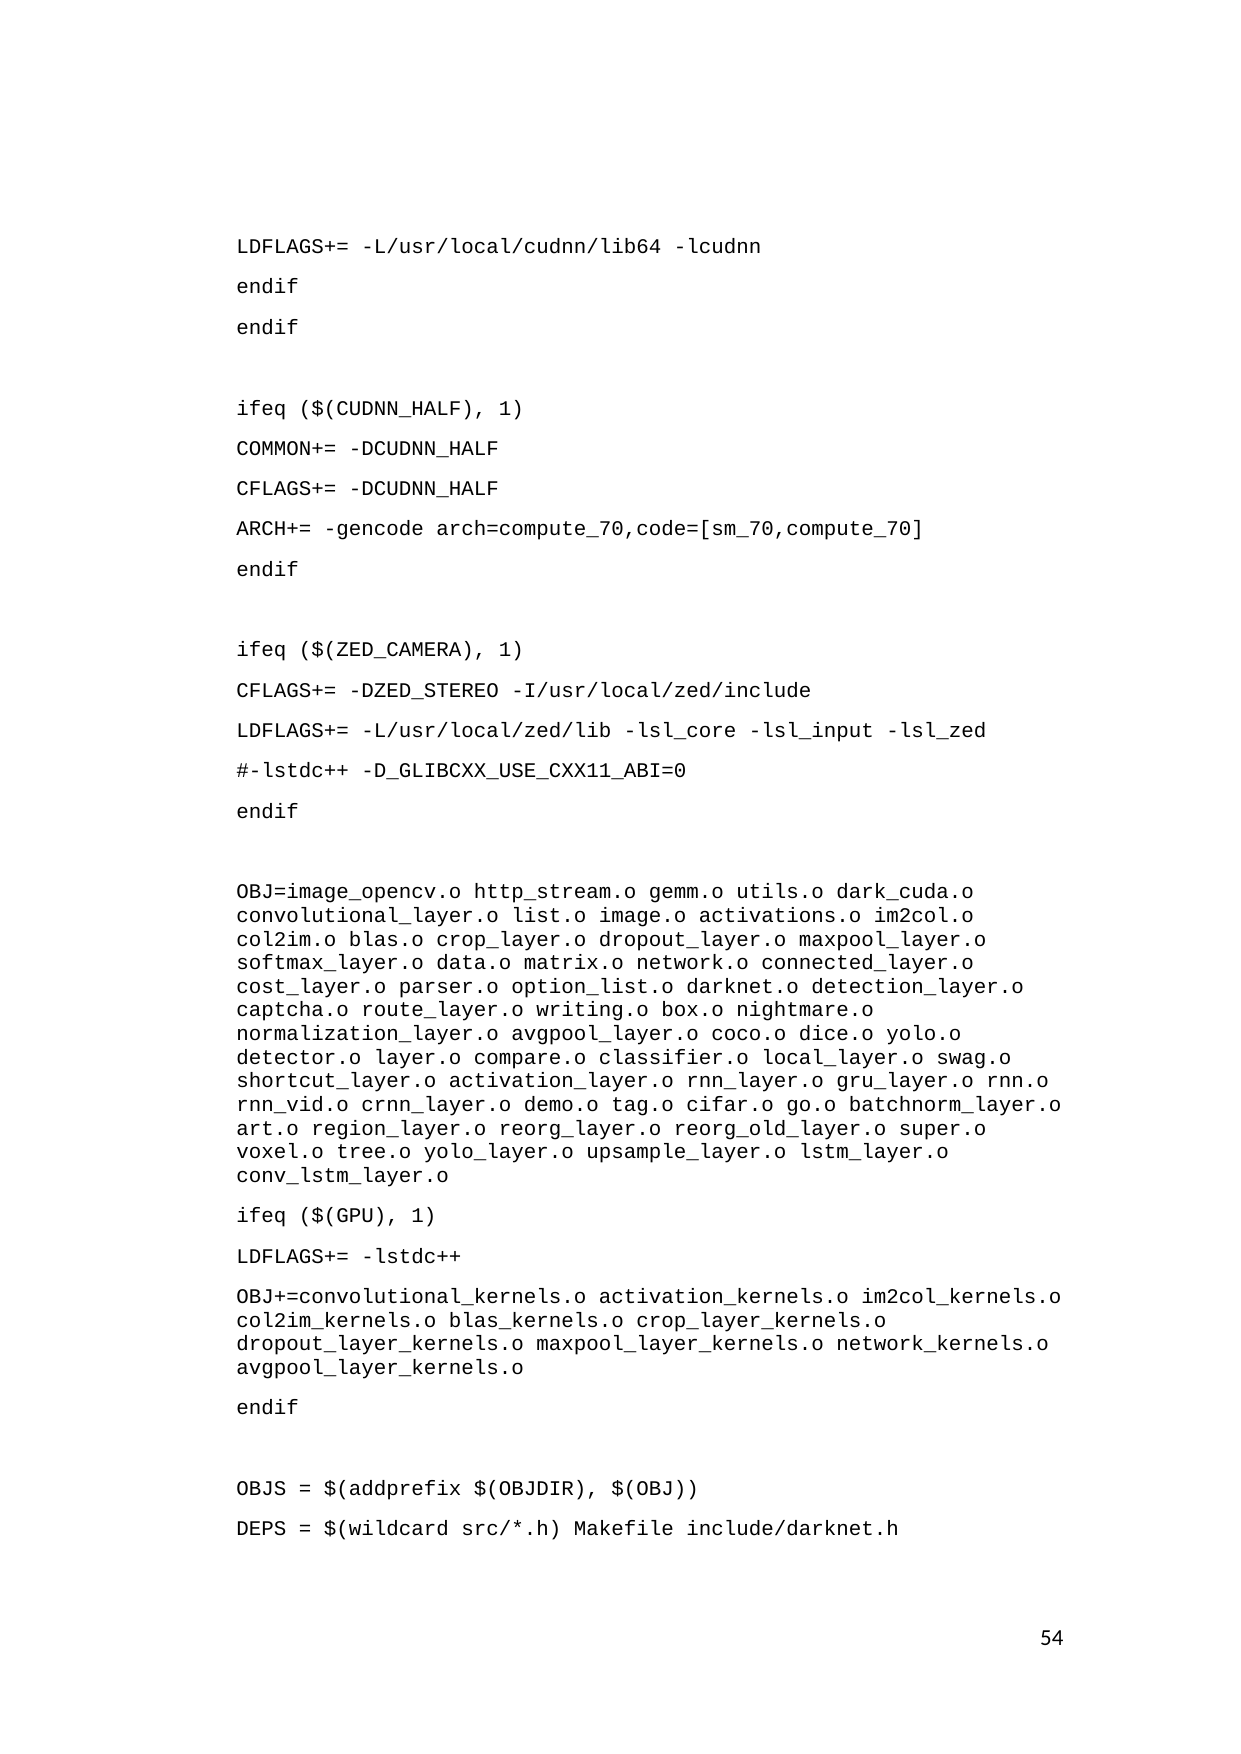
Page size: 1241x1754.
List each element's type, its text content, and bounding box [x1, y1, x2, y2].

text endif [236, 317, 1063, 341]
text #-lstdc++ -D_GLIBCXX_USE_CXX11_ABI=0 [236, 760, 1063, 784]
text LDFLAGS+= -L/usr/local/cudnn/lib64 -lcudnn [236, 236, 1063, 260]
text endif [236, 277, 1063, 300]
text LDFLAGS+= -lstdc++ [236, 1246, 1063, 1269]
text OBJ+=convolutional_kernels.o activation_kernels.o im2col_kernels.o col2im_kernels.o blas_kernels.o crop_layer_kernels.o dropout_layer_kernels.o maxpool_layer_kernels.o network_kernels.o avgpool_layer_kernels.o [236, 1286, 1063, 1381]
text endif [236, 801, 1063, 824]
text DEPS = $(wildcard src/*.h) Makefile include/darknet.h [236, 1518, 1063, 1542]
text OBJS = $(addprefix $(OBJDIR), $(OBJ)) [236, 1478, 1063, 1501]
text CFLAGS+= -DCUDNN_HALF [236, 478, 1063, 502]
text ifeq ($(CUDNN_HALF), 1) [236, 397, 1063, 421]
text ARCH+= -gencode arch=compute_70,code=[sm_70,compute_70] [236, 518, 1063, 542]
text COMMON+= -DCUDNN_HALF [236, 438, 1063, 461]
text ifeq ($(ZED_CAMERA), 1) [236, 639, 1063, 663]
text endif [236, 559, 1063, 582]
text OBJ=image_opencv.o http_stream.o gemm.o utils.o dark_cuda.o convolutional_layer.o list.o image.o activations.o im2col.o col2im.o blas.o crop_layer.o dropout_layer.o maxpool_layer.o softmax_layer.o data.o matrix.o network.o connected_layer.o cost_layer.o parser.o option_list.o darknet.o detection_layer.o captcha.o route_layer.o writing.o box.o nightmare.o normalization_layer.o avgpool_layer.o coco.o dice.o yolo.o detector.o layer.o compare.o classifier.o local_layer.o swag.o shortcut_layer.o activation_layer.o rnn_layer.o gru_layer.o rnn.o rnn_vid.o crnn_layer.o demo.o tag.o cifar.o go.o batchnorm_layer.o art.o region_layer.o reorg_layer.o reorg_old_layer.o super.o voxel.o tree.o yolo_layer.o upsample_layer.o lstm_layer.o conv_lstm_layer.o [236, 881, 1063, 1189]
text ifeq ($(GPU), 1) [236, 1205, 1063, 1229]
text CFLAGS+= -DZED_STEREO -I/usr/local/zed/include [236, 680, 1063, 703]
text endif [236, 1397, 1063, 1421]
text LDFLAGS+= -L/usr/local/zed/lib -lsl_core -lsl_input -lsl_zed [236, 720, 1063, 744]
